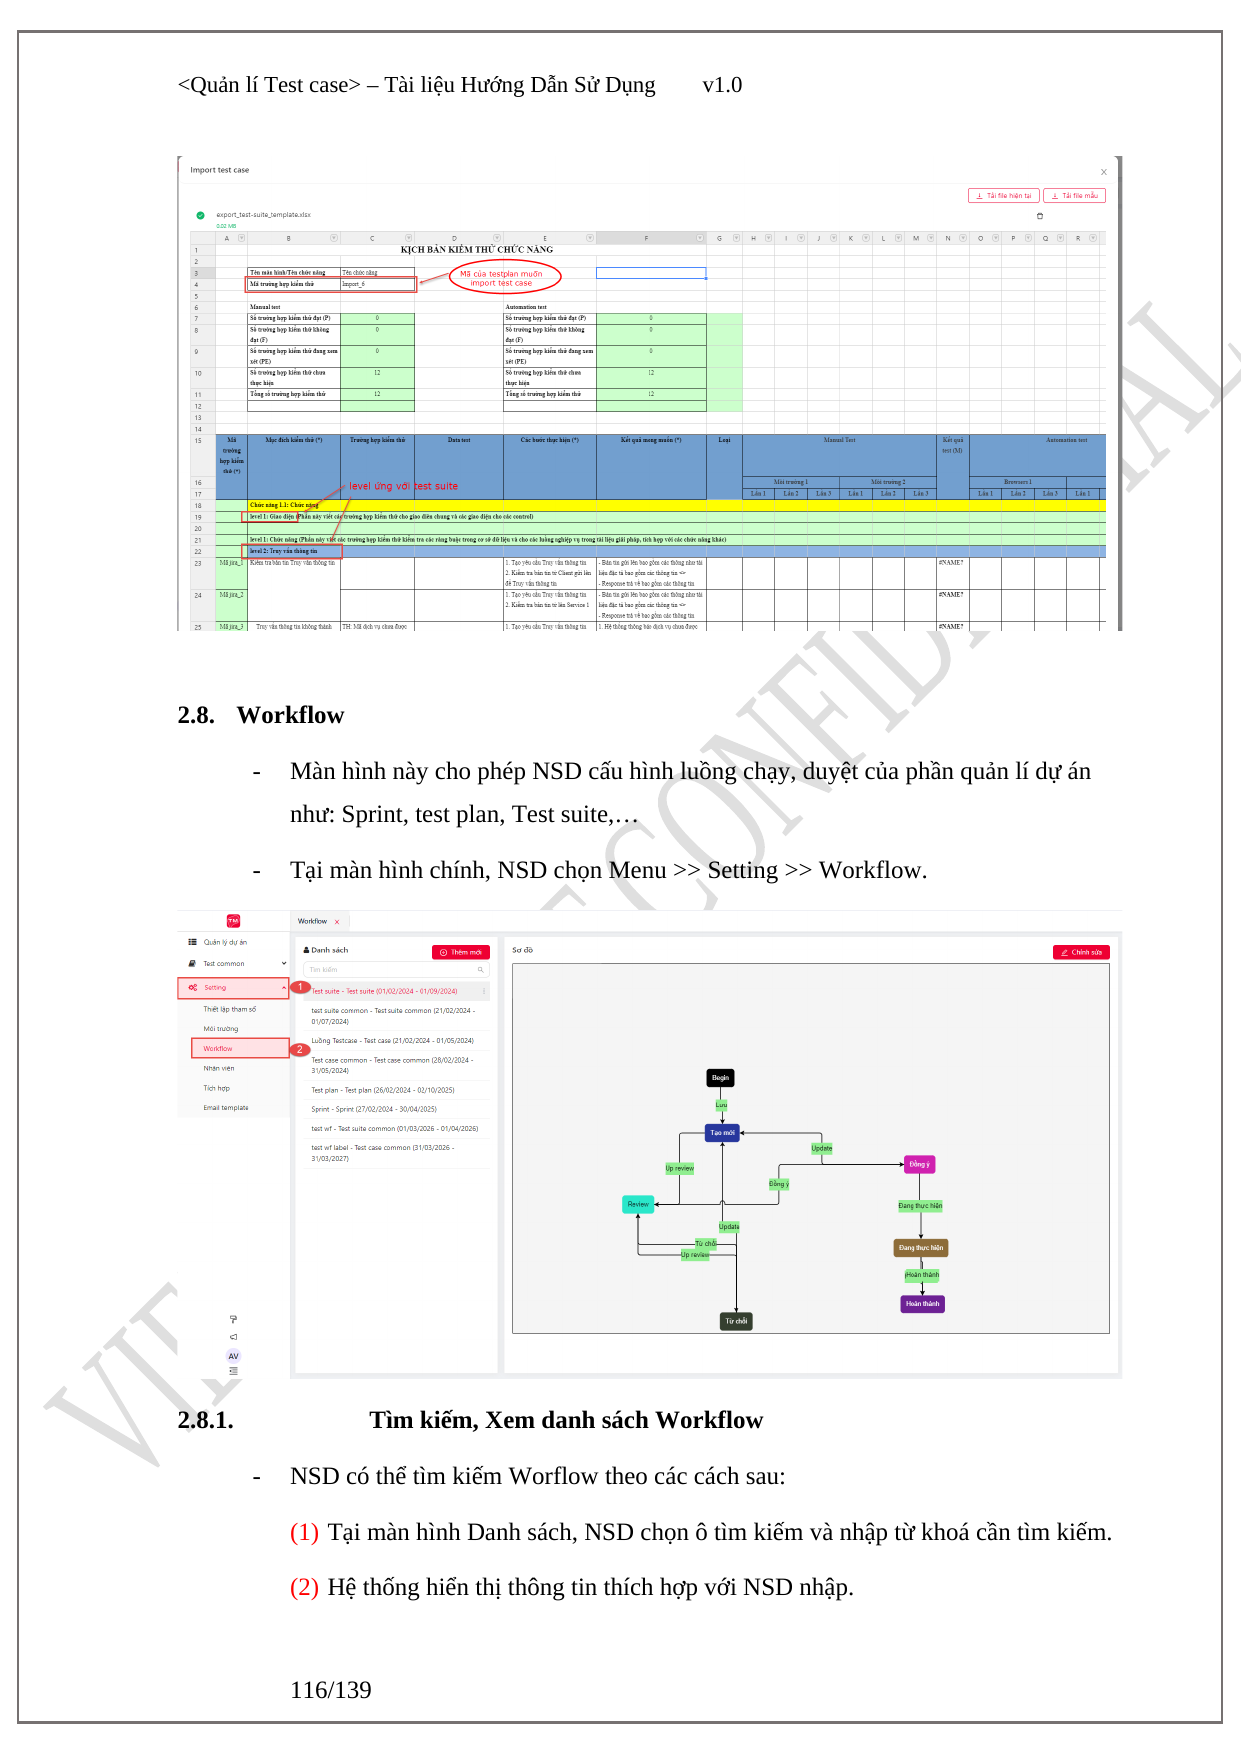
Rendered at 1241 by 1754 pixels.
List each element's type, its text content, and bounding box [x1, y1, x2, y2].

list Tại màn hình chính, NSD chọn Menu >> Setting >> Workflow. [252, 855, 1121, 884]
list Tại màn hình Danh sách, NSD chọn ô tìm kiếm và nhập từ khoá cần tìm kiếm. [290, 1517, 1121, 1545]
list Tìm kiếm, Xem danh sách Workflow [177, 1405, 1121, 1434]
picture [177, 910, 1123, 1379]
list Màn hình này cho phép NSD cấu hình luồng chạy, duyệt của phần quản lí dự án như: Sprint, test plan, Test suite,… [252, 756, 1121, 828]
list Hệ thống hiển thị thông tin thích hợp với NSD nhập. [290, 1572, 1121, 1601]
picture [177, 156, 1123, 631]
list NSD có thể tìm kiếm Worflow theo các cách sau: [252, 1461, 1121, 1490]
subtitle Workflow [177, 701, 1122, 729]
